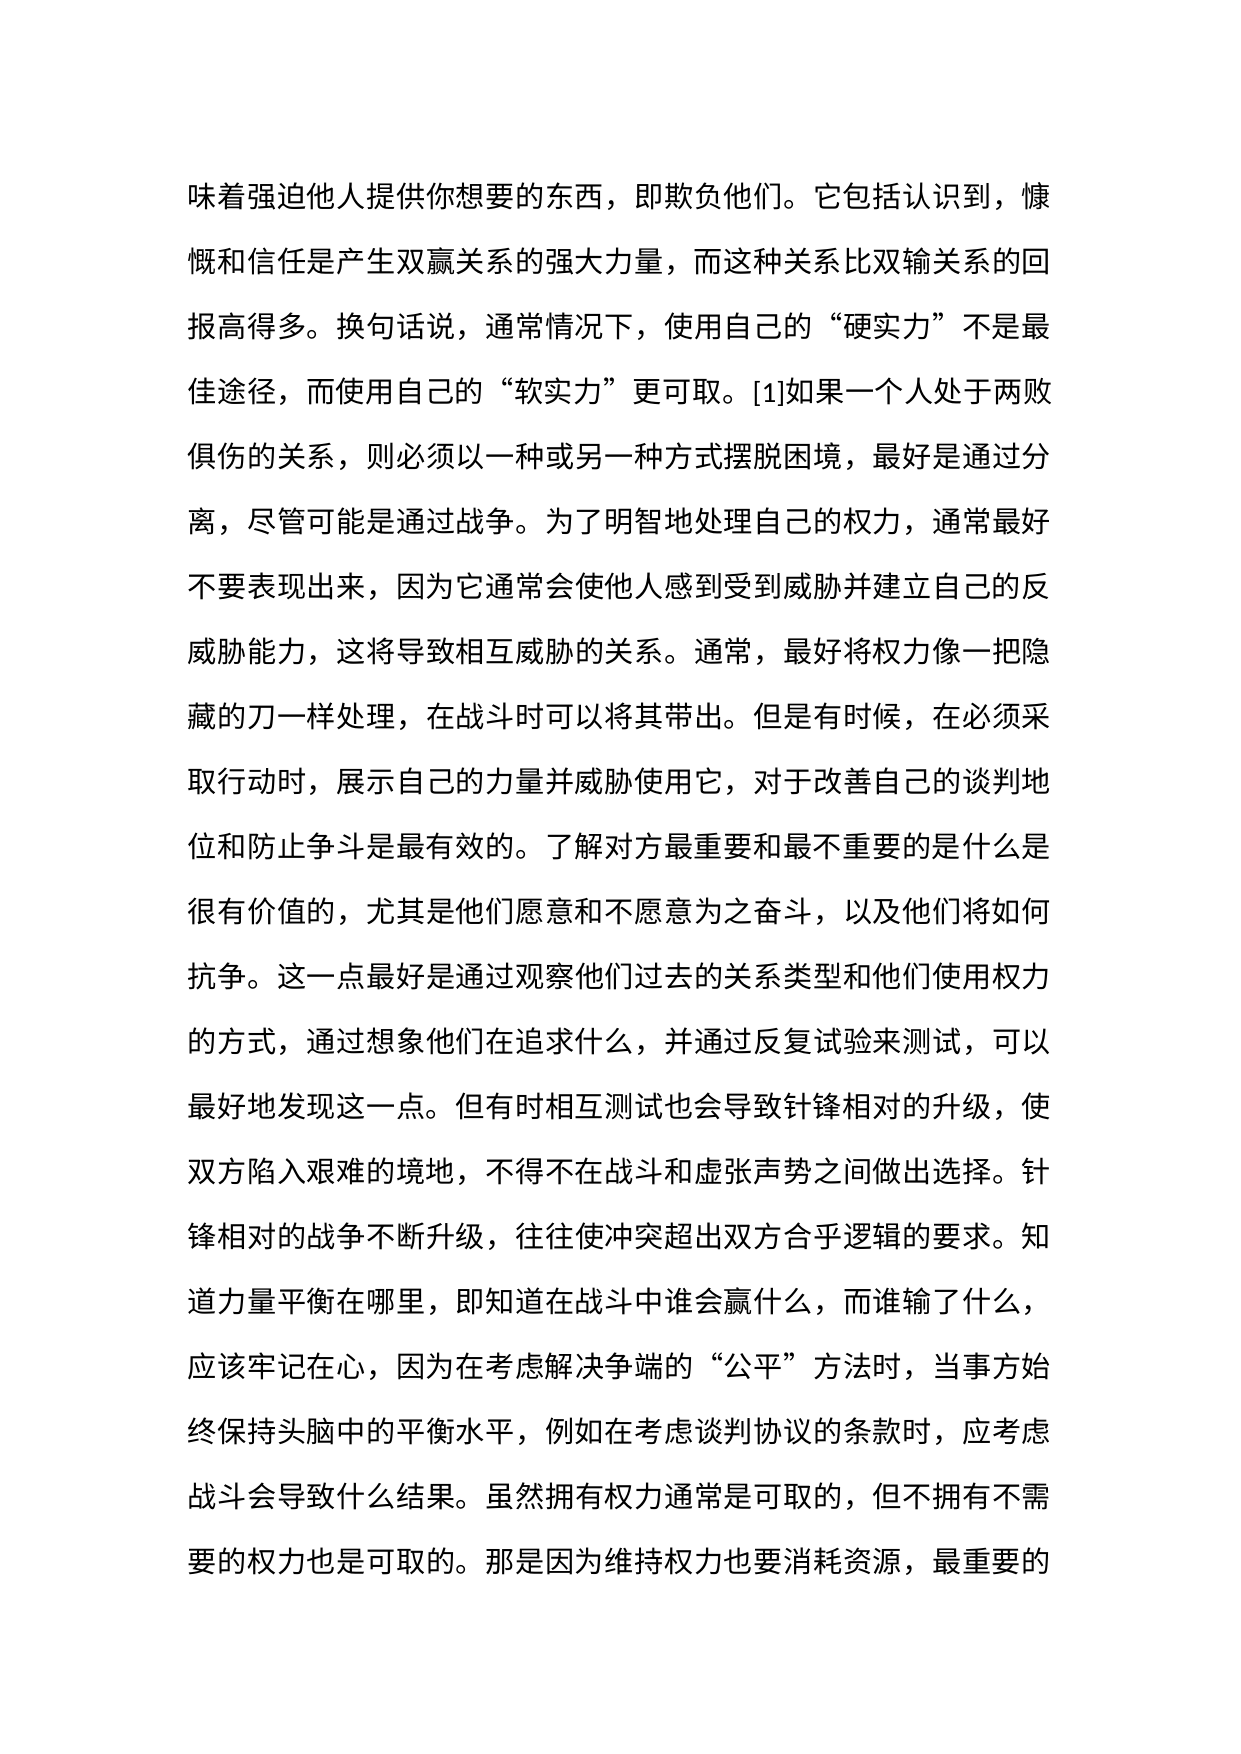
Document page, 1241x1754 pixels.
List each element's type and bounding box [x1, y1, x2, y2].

text [187, 162, 1053, 1592]
